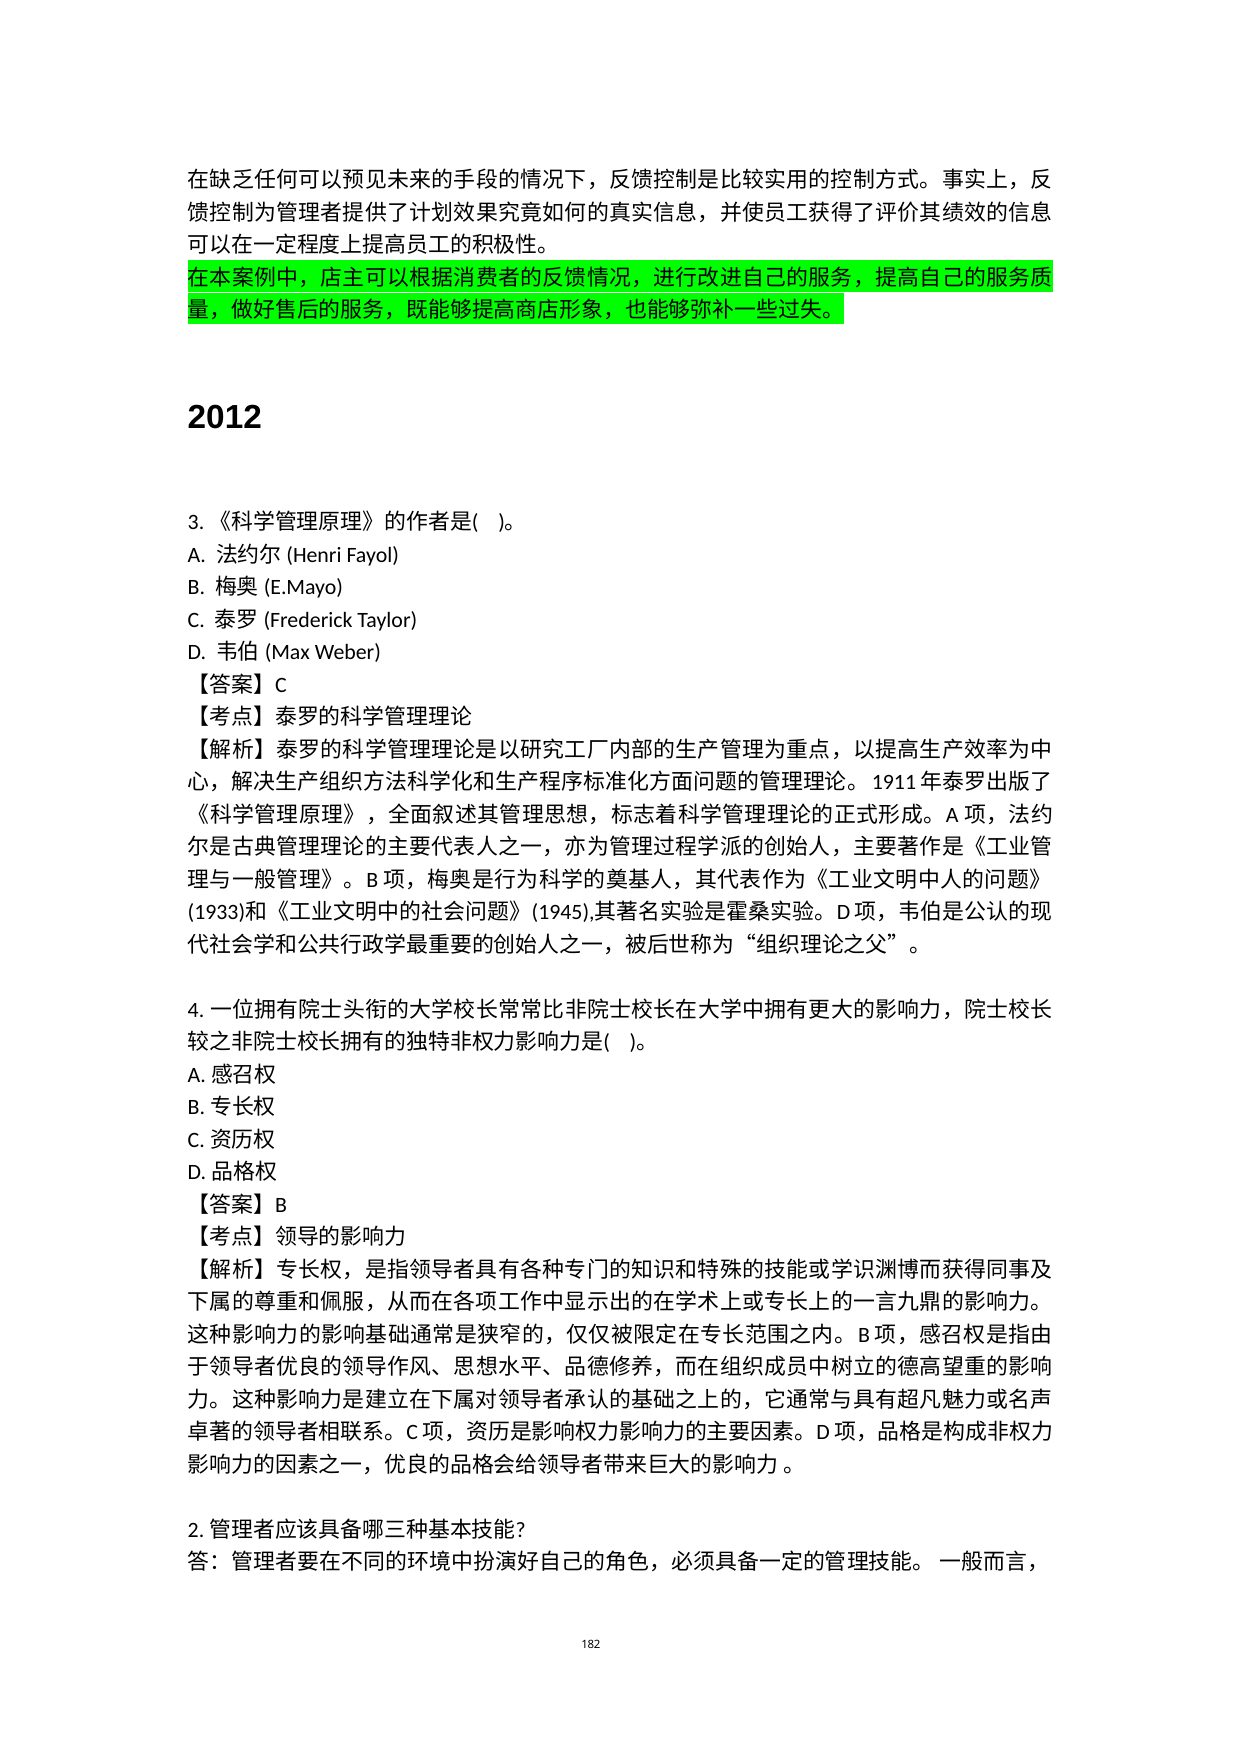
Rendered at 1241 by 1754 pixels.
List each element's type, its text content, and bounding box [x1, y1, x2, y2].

text 【解析】泰罗的科学管理理论是以研究工厂内部的生产管理为重点，以提高生产效率为中心，解决生产组织方法科学化和生产程序标准化方面问题的管理理论。1911年泰罗出版了《科学管理原理》，全面叙述其管理思想，标志着科学管理理论的正式形成。A 项，法约尔是古典管理理论的主要代表人之一，亦为管理过程学派的创始人，主要著作是《工业管理与一般管理》。B项，梅奥是行为科学的奠基人，其代表作为《工业文明中人的问题》(1933)和《工业文明中的社会问题》(1945),其著名实验是霍桑实验。D项，韦伯是公认的现代社会学和公共行政学最重要的创始人之一，被后世称为“组织理论之父”。 [187, 731, 1053, 959]
text 【考点】泰罗的科学管理理论 [187, 699, 1053, 731]
text 【答案】B [187, 1186, 1053, 1219]
text 在本案例中，店主可以根据消费者的反馈情况，进行改进自己的服务，提高自己的服务质量，做好售后的服务，既能够提高商店形象，也能够弥补一些过失。 [187, 259, 1053, 324]
text 2. 管理者应该具备哪三种基本技能? [187, 1511, 1053, 1544]
text 4. 一位拥有院士头衔的大学校长常常比非院士校长在大学中拥有更大的影响力，院士校长较之非院士校长拥有的独特非权力影响力是( )。 [187, 991, 1053, 1056]
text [187, 162, 1053, 259]
text C. 泰罗 (Frederick Taylor) [187, 601, 1053, 634]
text D. 韦伯 (Max Weber) [187, 634, 1053, 666]
subtitle 2012 [187, 384, 1053, 449]
text C. 资历权 [187, 1121, 1053, 1154]
text A. 法约尔 (Henri Fayol) [187, 536, 1053, 569]
text 【答案】C [187, 666, 1053, 699]
text B. 梅奥 (E.Mayo) [187, 569, 1053, 601]
text 3. 《科学管理原理》的作者是( )。 [187, 504, 1053, 536]
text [187, 1544, 1053, 1576]
text B. 专长权 [187, 1089, 1053, 1121]
text A. 感召权 [187, 1056, 1053, 1089]
text 【考点】领导的影响力 [187, 1219, 1053, 1251]
text D. 品格权 [187, 1154, 1053, 1186]
text 【解析】专长权，是指领导者具有各种专门的知识和特殊的技能或学识渊博而获得同事及下属的尊重和佩服，从而在各项工作中显示出的在学术上或专长上的一言九鼎的影响力。这种影响力的影响基础通常是狭窄的，仅仅被限定在专长范围之内。B项，感召权是指由于领导者优良的领导作风、思想水平、品德修养，而在组织成员中树立的德高望重的影响力。这种影响力是建立在下属对领导者承认的基础之上的，它通常与具有超凡魅力或名声卓著的领导者相联系。C项，资历是影响权力影响力的主要因素。D项，品格是构成非权力影响力的因素之一，优良的品格会给领导者带来巨大的影响力 。 [187, 1251, 1053, 1479]
